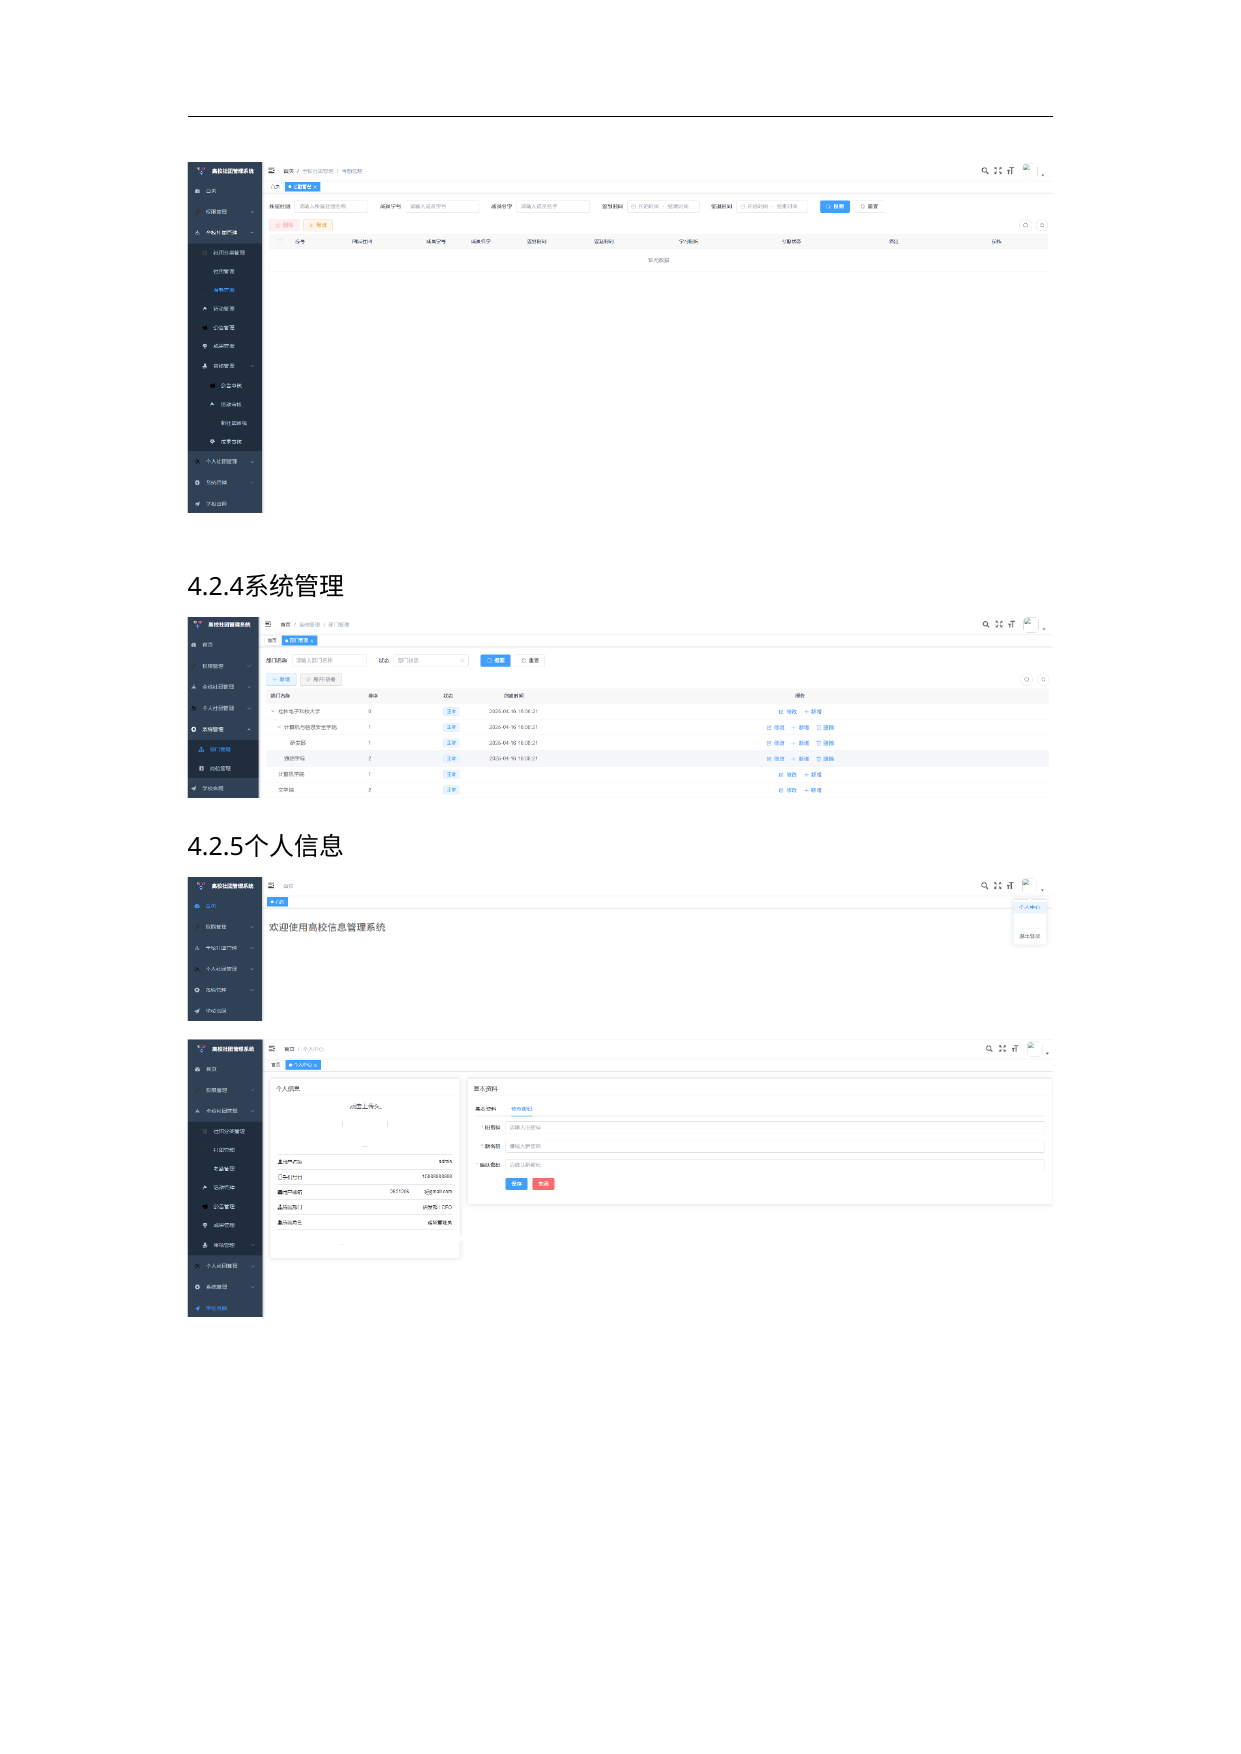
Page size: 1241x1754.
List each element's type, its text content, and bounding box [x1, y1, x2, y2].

subtitle 系统管理 [187, 552, 1053, 617]
picture [187, 617, 1053, 798]
picture [187, 162, 1053, 513]
picture [187, 1039, 1053, 1317]
subtitle 个人信息 [187, 812, 1053, 877]
picture [187, 877, 1053, 1021]
